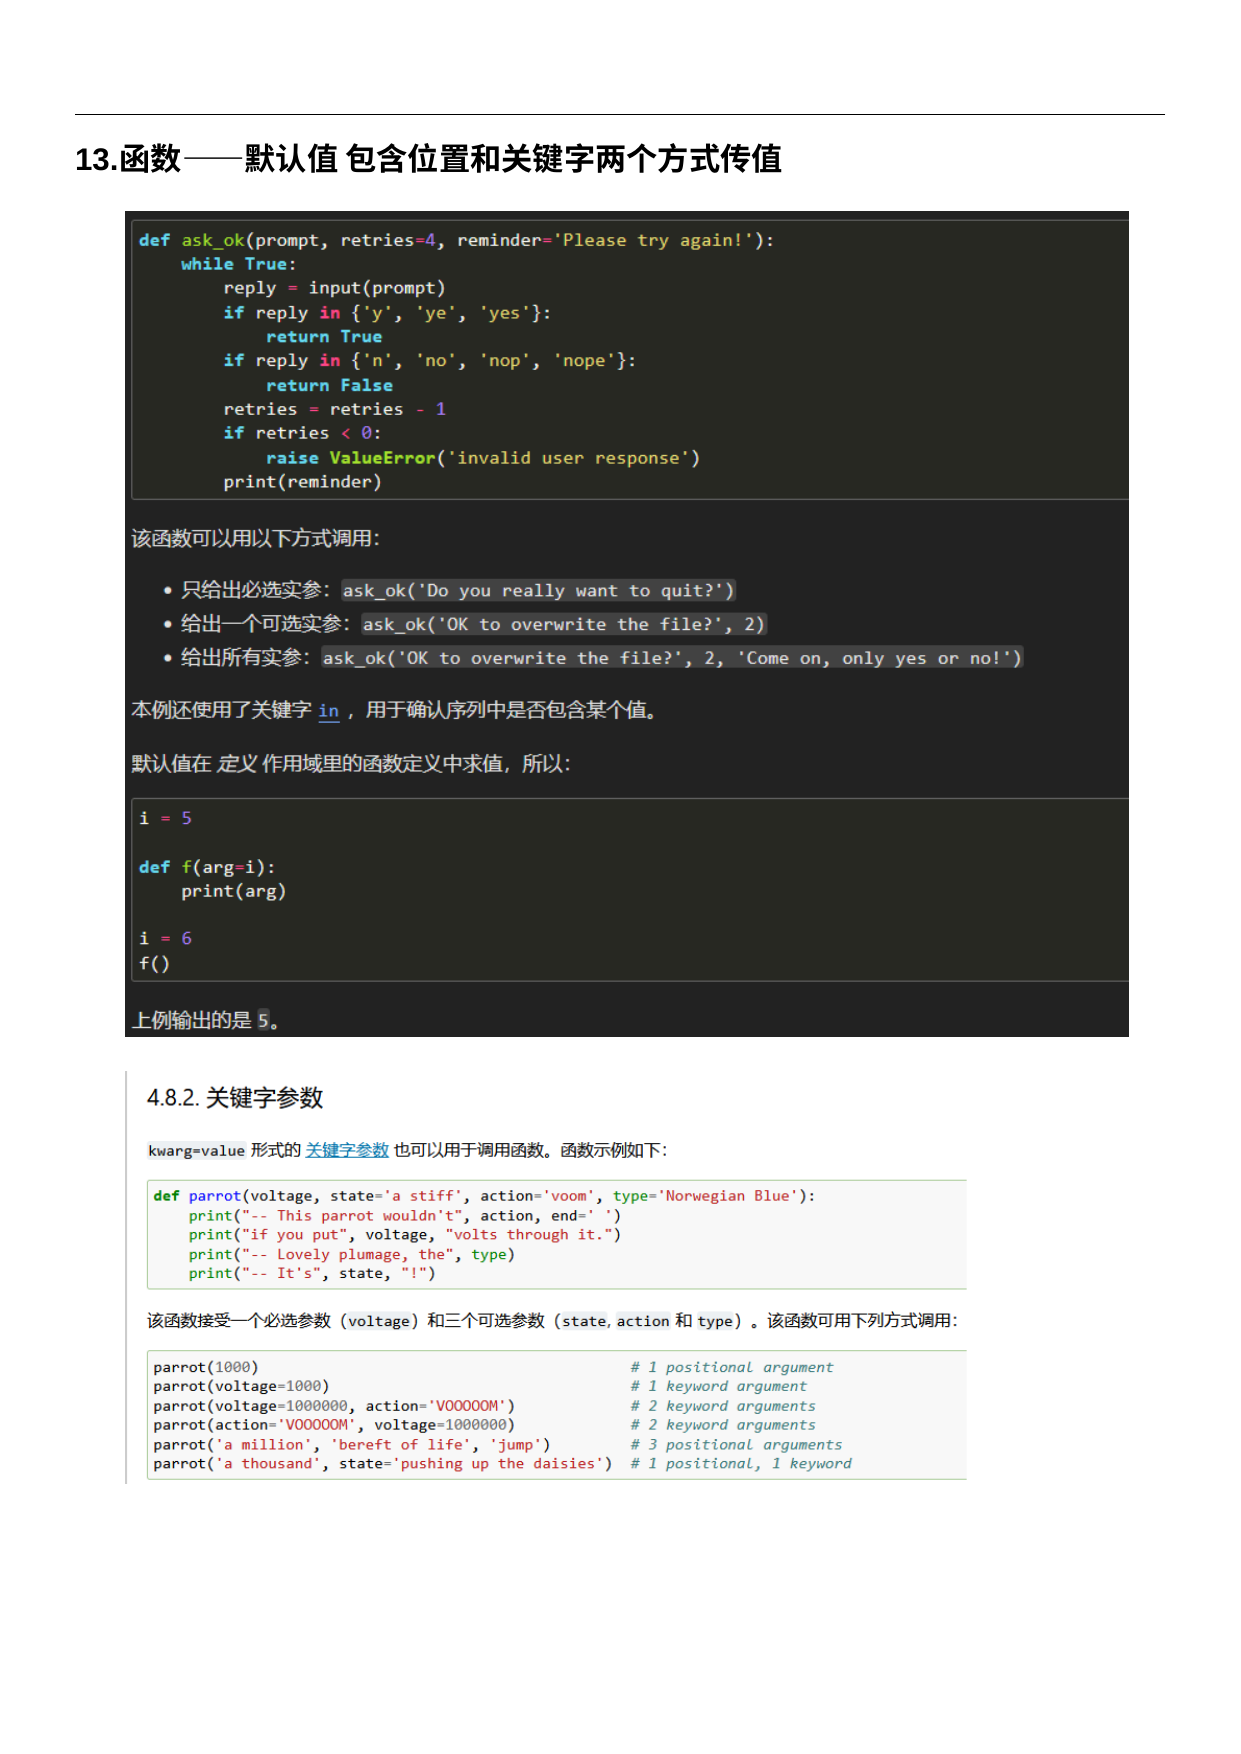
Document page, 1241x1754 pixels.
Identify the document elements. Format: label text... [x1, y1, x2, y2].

subtitle 函数——默认值 包含位置和关键字两个方式传值 [75, 124, 1165, 189]
